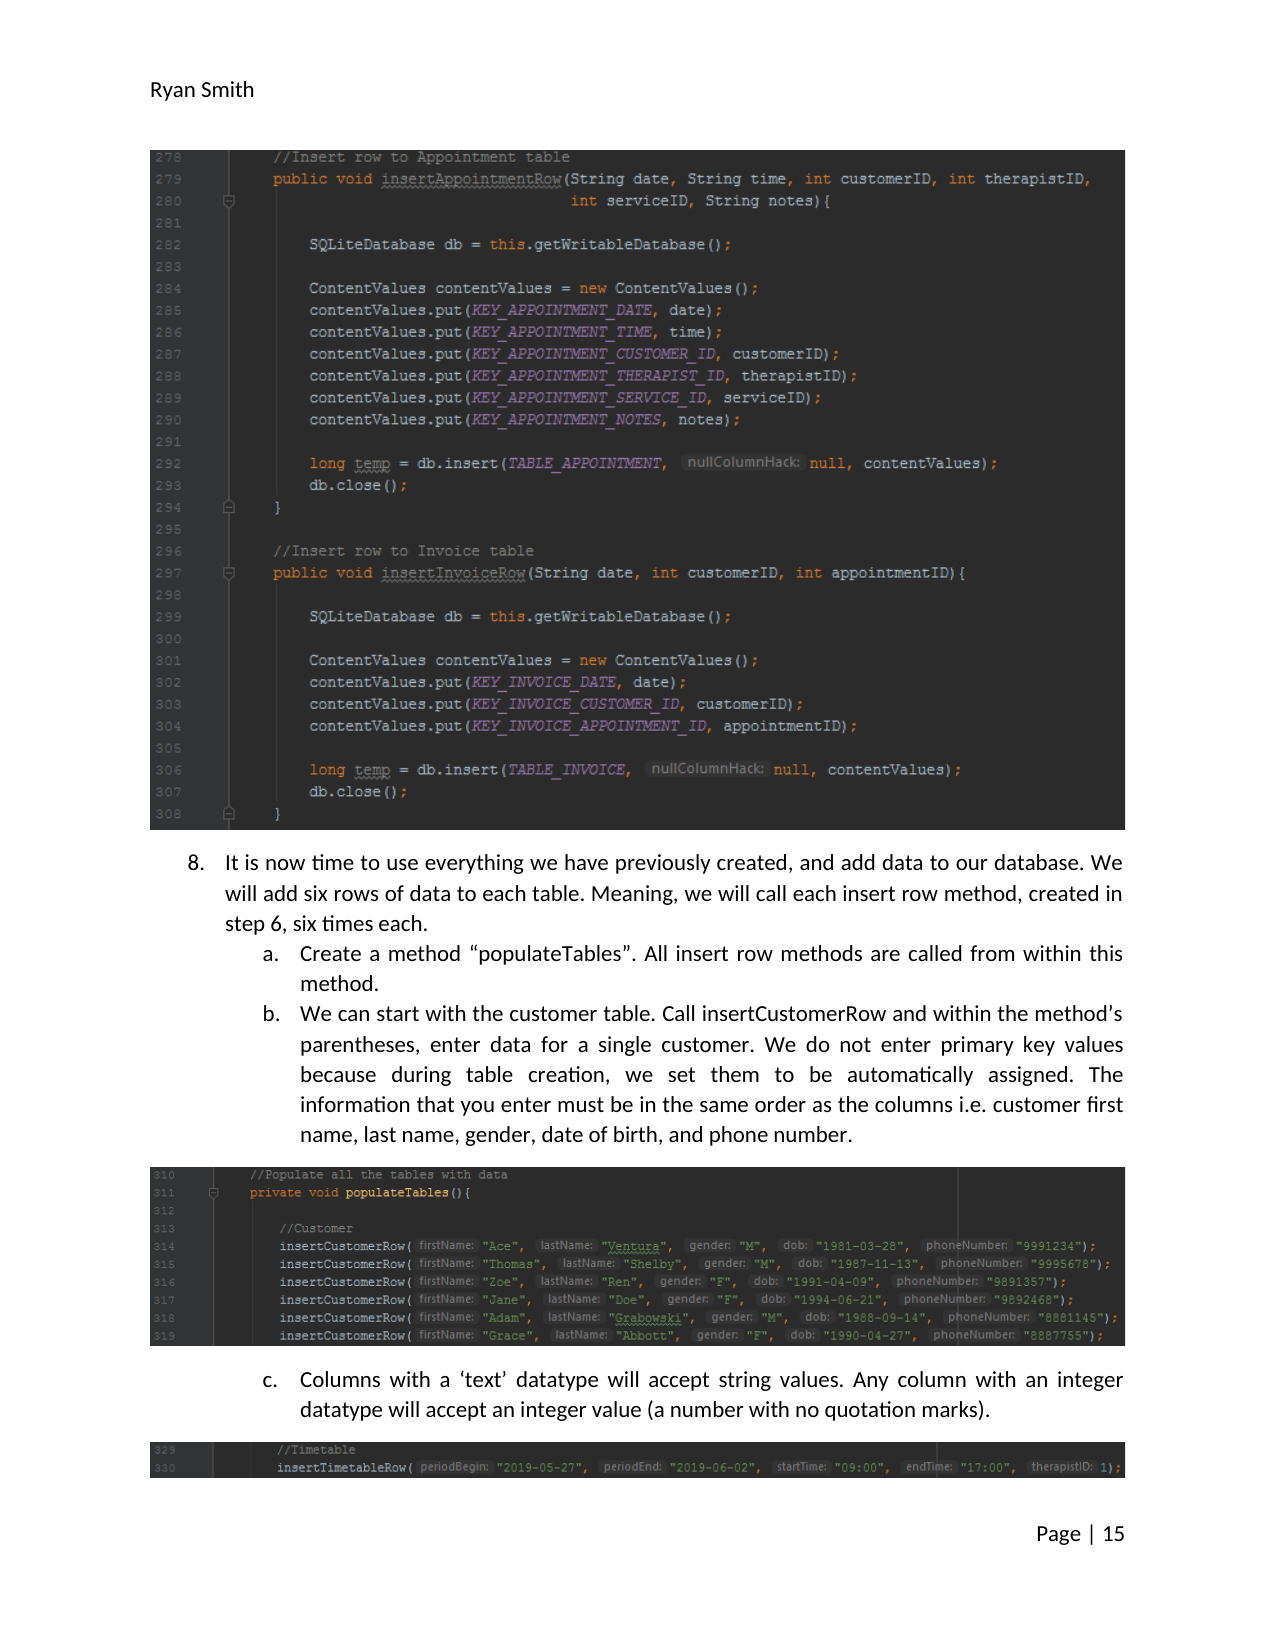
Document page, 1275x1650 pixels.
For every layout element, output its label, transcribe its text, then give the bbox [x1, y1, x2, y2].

list Columns with a ‘text’ datatype will accept string values. Any column with an integer datatype will accept an integer value (a number with no quotation marks). [262, 1365, 1125, 1423]
picture [150, 150, 1125, 830]
list We can start with the customer table. Call insertCustomerRow and within the method’s parentheses, enter data for a single customer. We do not enter primary key values because during table creation, we set them to be automatically assigned. The information that you enter must be in the same order as the columns i.e. customer first name, last name, gender, date of birth, and phone number. [262, 999, 1125, 1148]
list Create a method “populateTables”. All insert row methods are called from within this method. [262, 939, 1125, 997]
picture [150, 1167, 1125, 1346]
picture [150, 1442, 1125, 1478]
list It is now time to use everything we have previously created, and add data to our database. We will add six rows of data to each table. Meaning, we will call each insert row method, created in step 6, six times each. [187, 848, 1125, 937]
